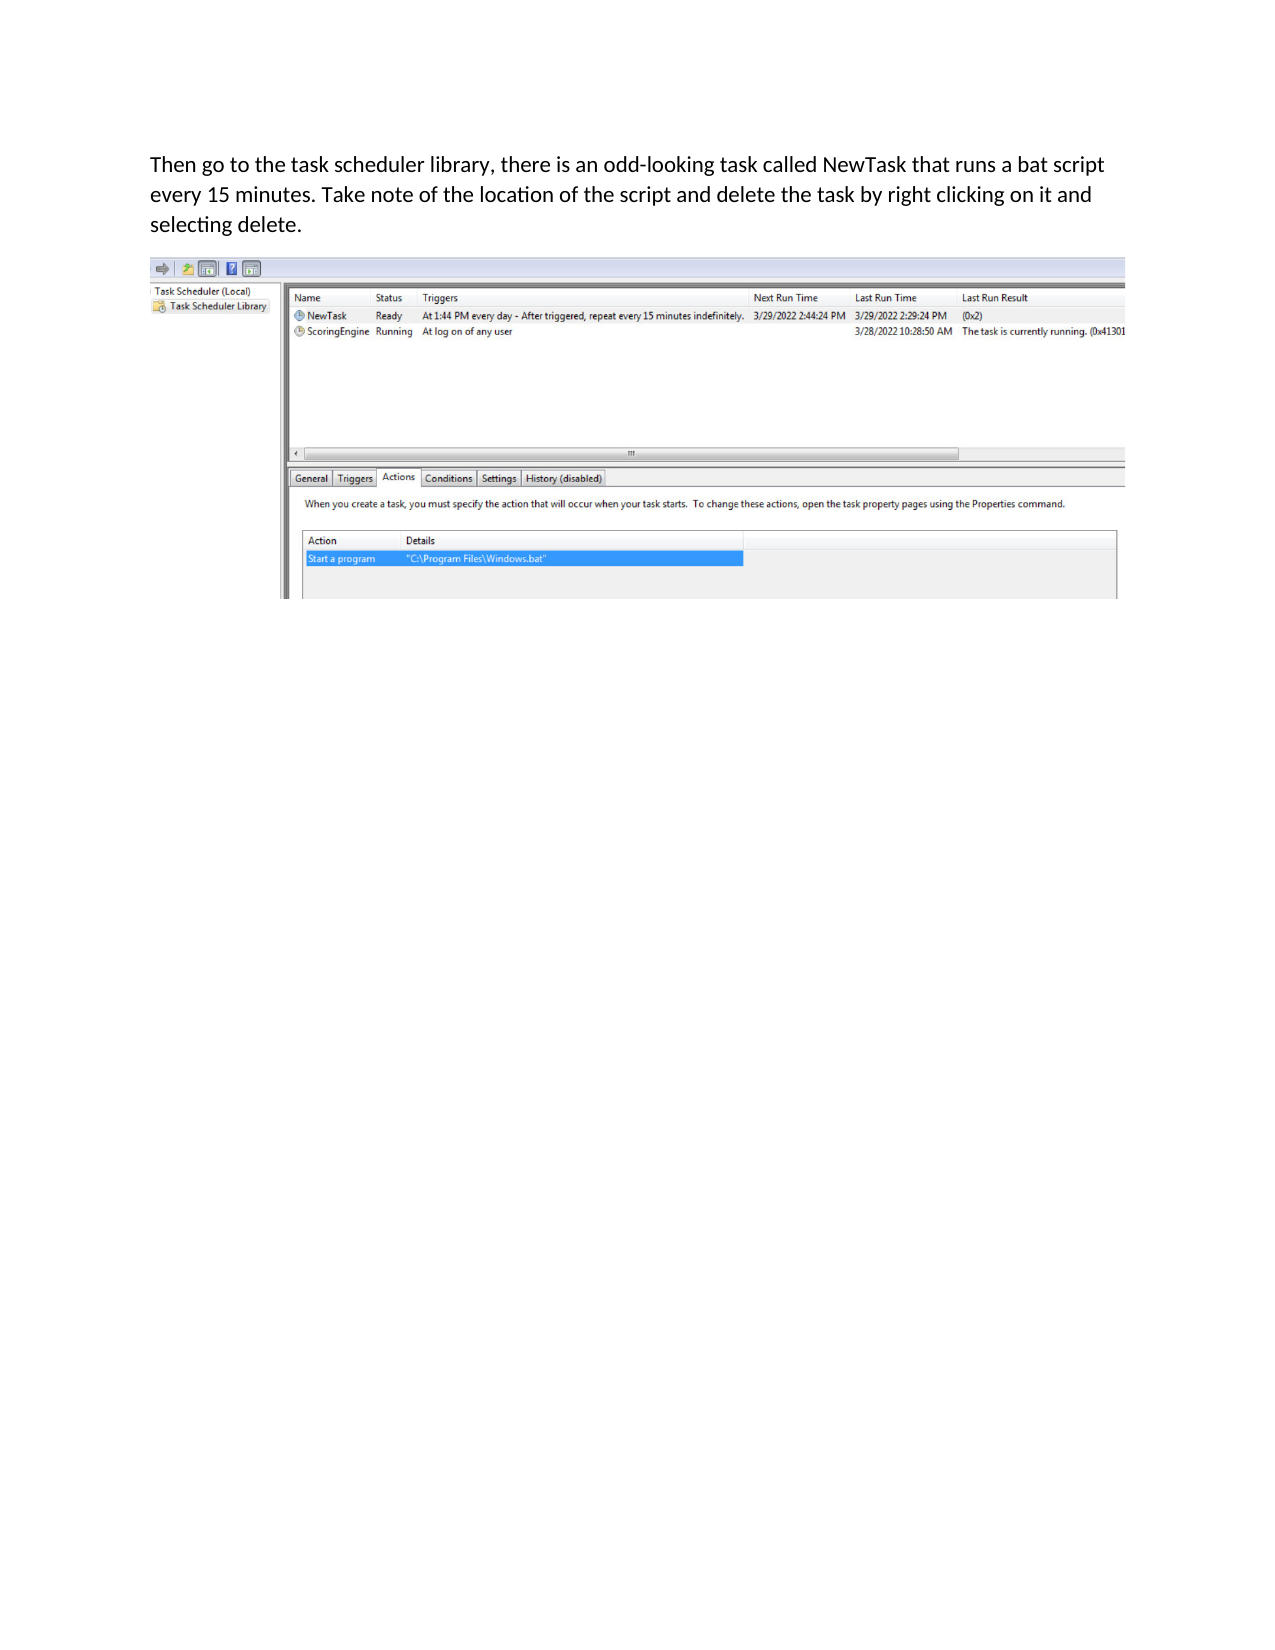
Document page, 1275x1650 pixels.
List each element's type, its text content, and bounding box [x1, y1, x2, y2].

text Then go to the task scheduler library, there is an odd-looking task called NewTask that runs a bat script every 15 minutes. Take note of the location of the script and delete the task by right clicking on it and selecting delete. [150, 150, 1125, 238]
picture [150, 257, 1125, 599]
